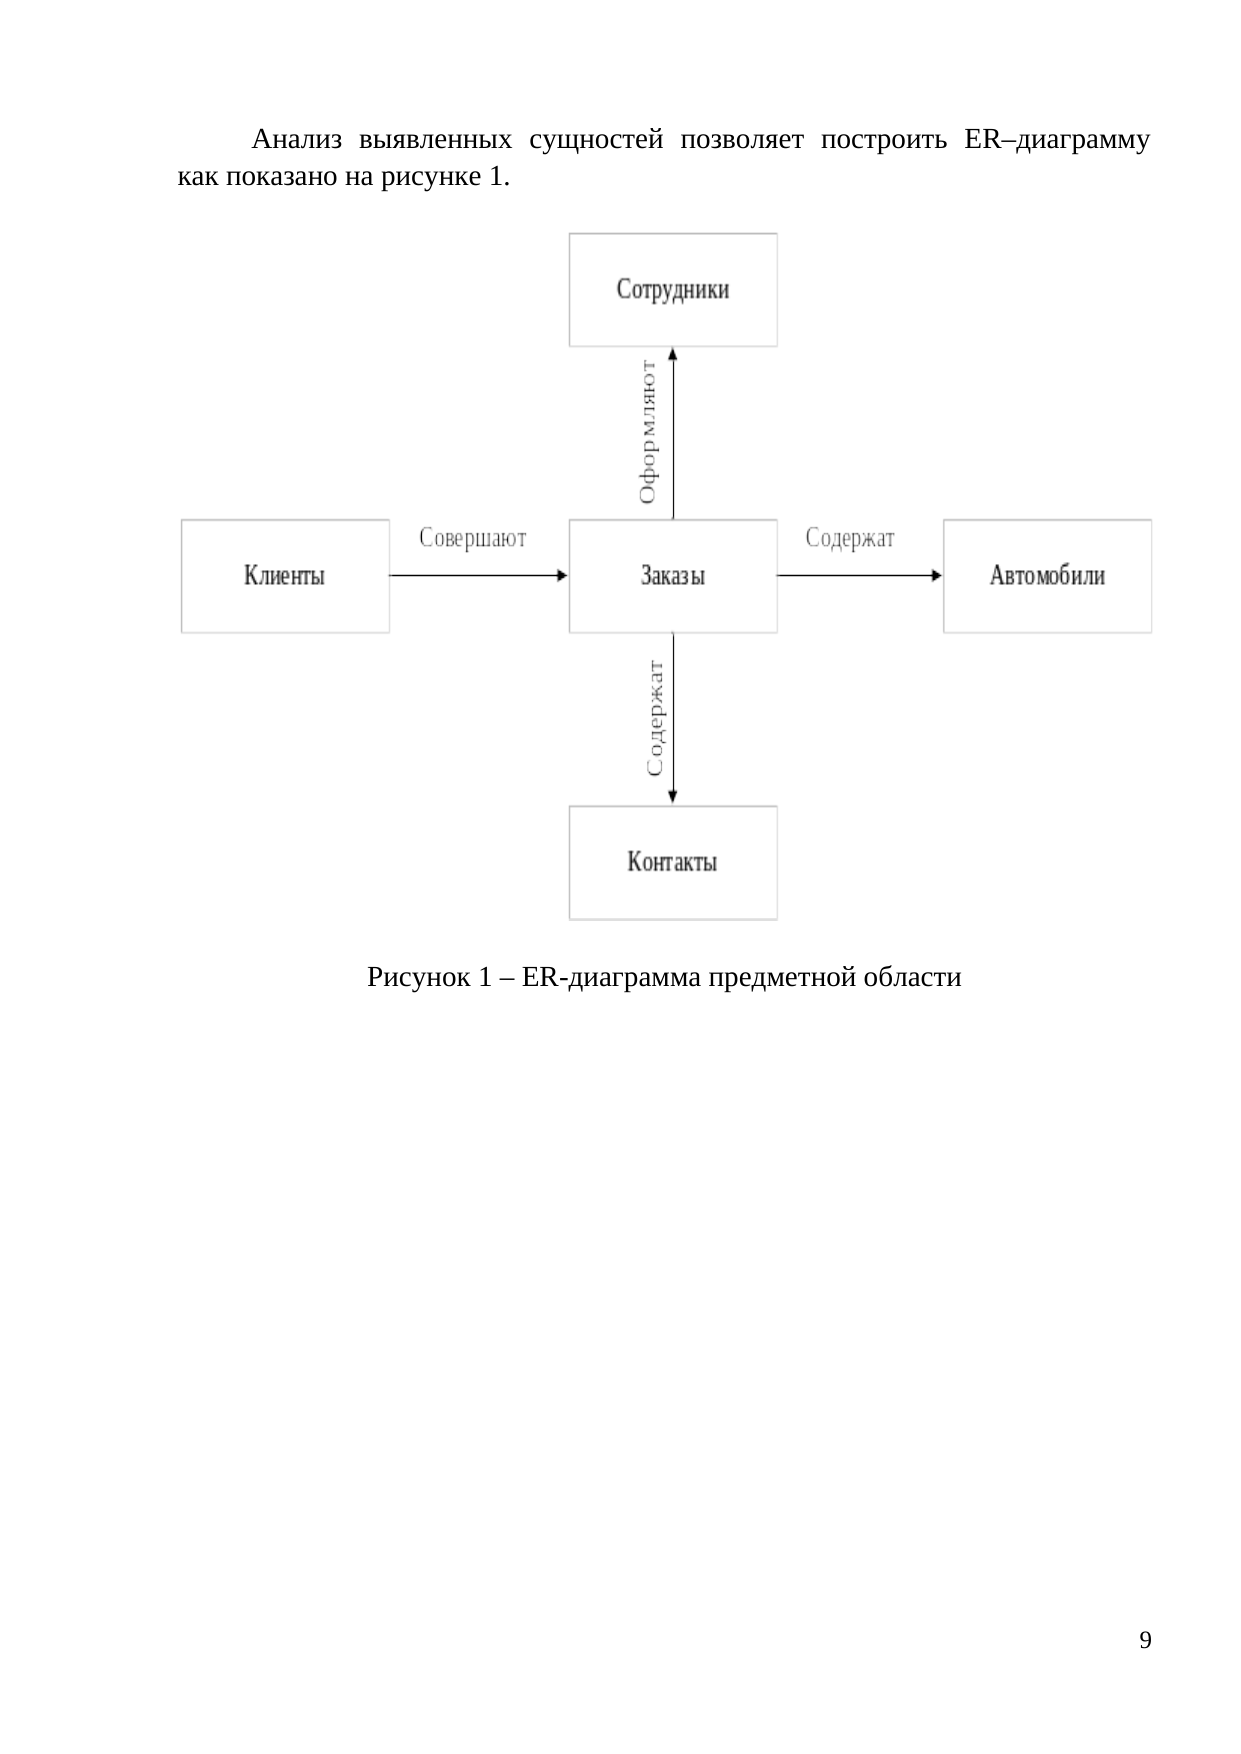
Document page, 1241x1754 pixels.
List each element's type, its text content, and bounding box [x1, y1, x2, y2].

text Рисунок 1 – ЕR-диаграмма предметной области [177, 959, 1152, 993]
text Анализ выявленных сущностей позволяет построить ЕR–диаграмму как показано на рисунке 1. [177, 118, 1152, 193]
